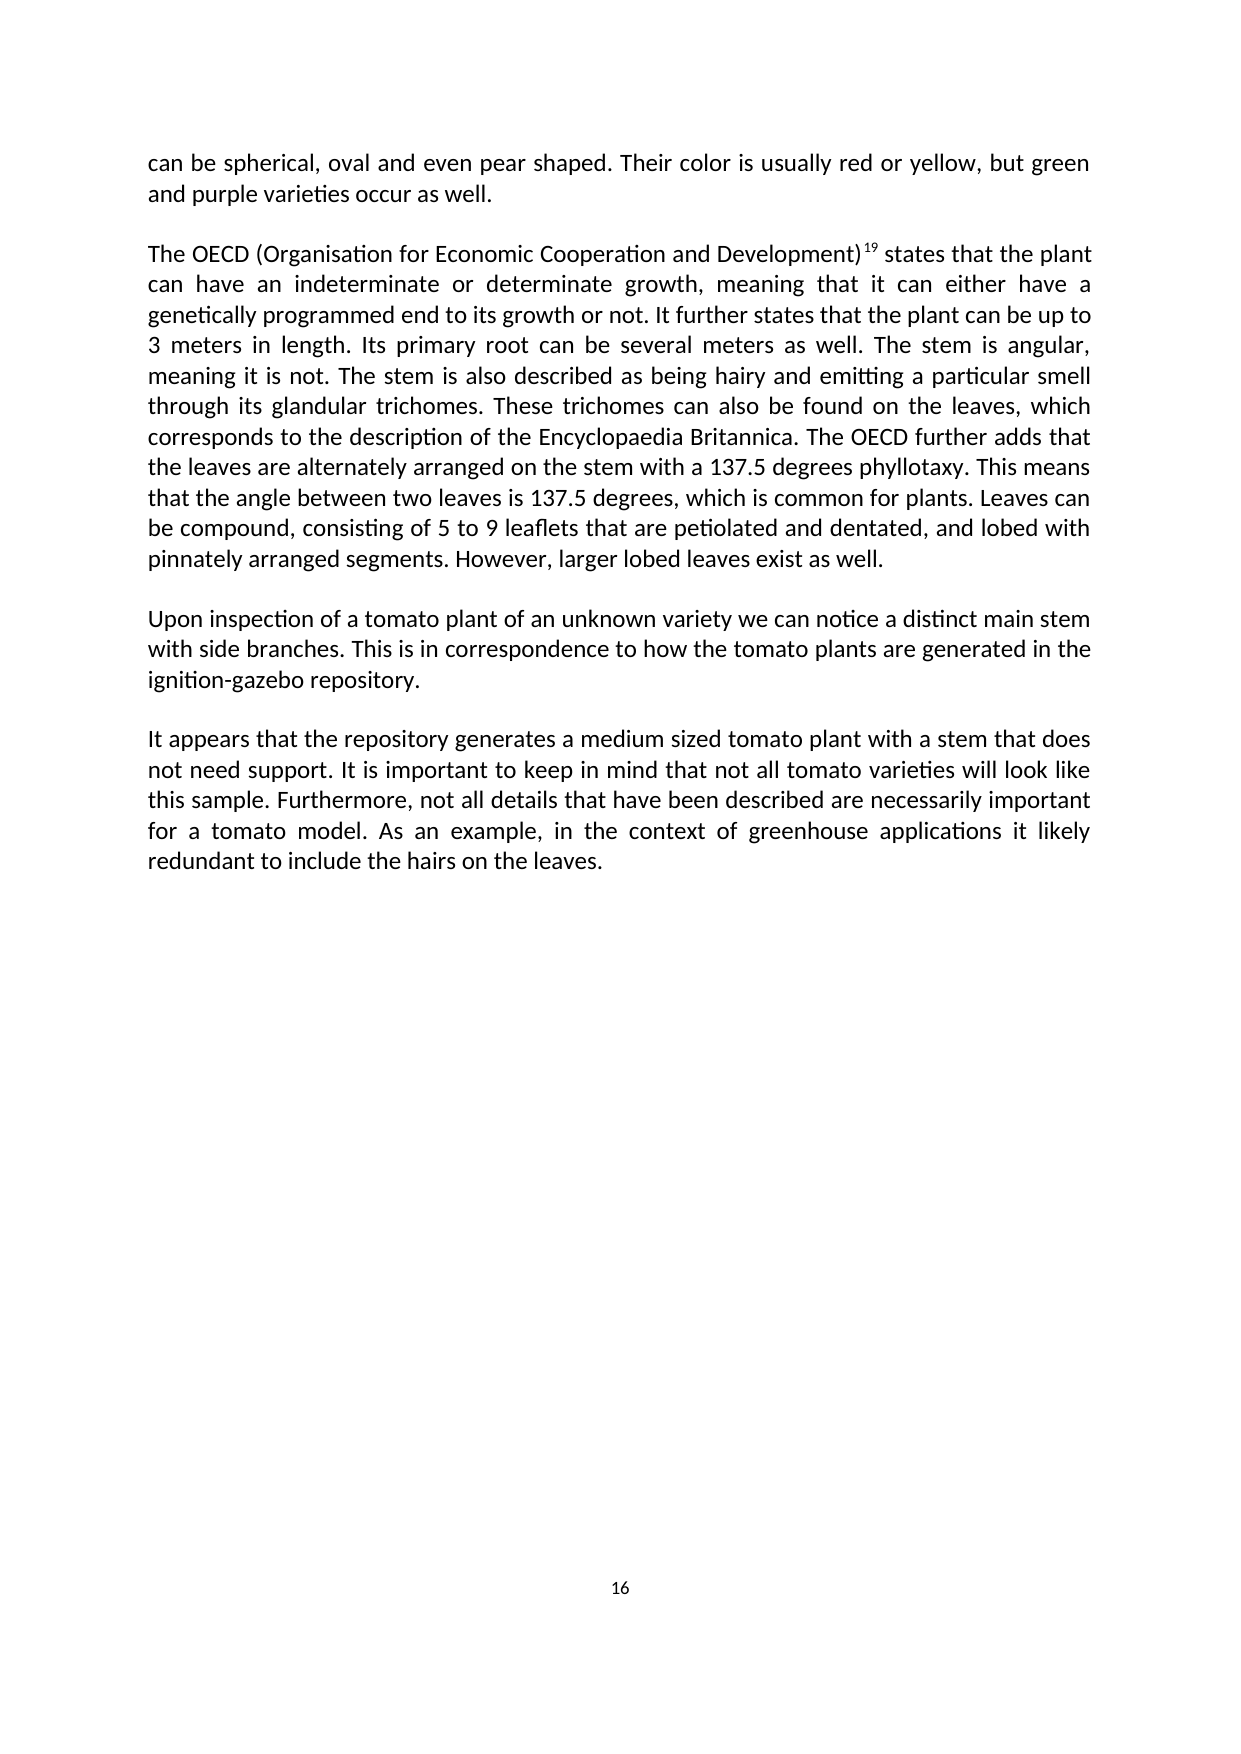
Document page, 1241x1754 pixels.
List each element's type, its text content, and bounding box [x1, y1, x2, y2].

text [148, 148, 1093, 209]
text It appears that the repository generates a medium sized tomato plant with a stem that does not need support. It is important to keep in mind that not all tomato varieties will look like this sample. Furthermore, not all details that have been described are necessarily important for a tomato model. As an example, in the context of greenhouse applications it likely redundant to include the hairs on the leaves. [148, 723, 1093, 876]
text The OECD (Organisation for Economic Cooperation and Development)19 states that the plant can have an indeterminate or determinate growth, meaning that it can either have a genetically programmed end to its growth or not. It further states that the plant can be up to 3 meters in length. Its primary root can be several meters as well. The stem is angular, meaning it is not. The stem is also described as being hairy and emitting a particular smell through its glandular trichomes. These trichomes can also be found on the leaves, which corresponds to the description of the Encyclopaedia Britannica. The OECD further adds that the leaves are alternately arranged on the stem with a 137.5 degrees phyllotaxy. This means that the angle between two leaves is 137.5 degrees, which is common for plants. Leaves can be compound, consisting of 5 to 9 leaflets that are petiolated and dentated, and lobed with pinnately arranged segments. However, larger lobed leaves exist as well. [148, 238, 1093, 573]
text Upon inspection of a tomato plant of an unknown variety we can notice a distinct main stem with side branches. This is in correspondence to how the tomato plants are generated in the ignition-gazebo repository. [148, 603, 1093, 694]
